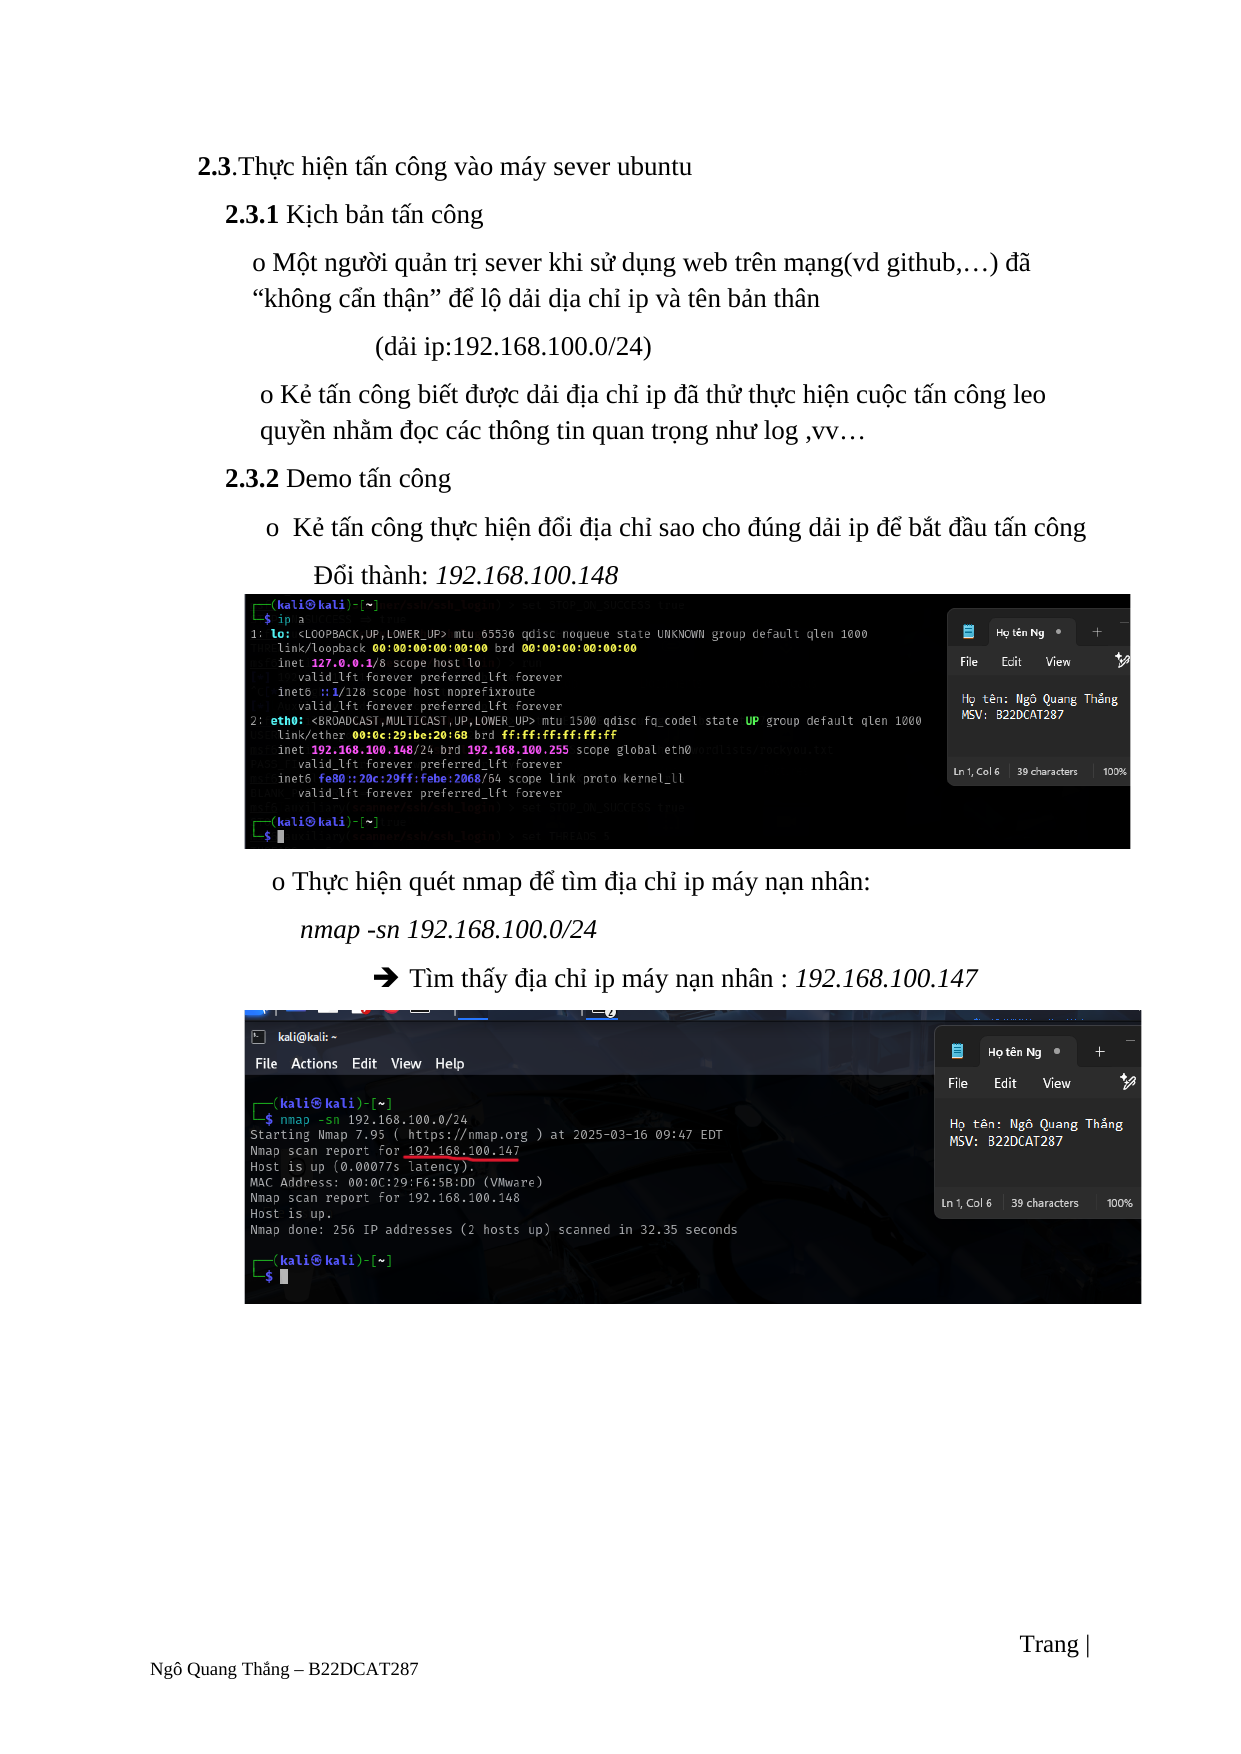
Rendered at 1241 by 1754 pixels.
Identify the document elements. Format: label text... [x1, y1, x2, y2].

picture [244, 1010, 1142, 1304]
text o Một người quản trị sever khi sử dụng web trên mạng(vd github,…) đã “không cẩn thận” để lộ dải dịa chỉ ip và tên bản thân [252, 246, 1090, 313]
text o Kẻ tấn công biết được dải địa chỉ ip đã thử thực hiện cuộc tấn công leo quyền nhằm đọc các thông tin quan trọng như log ,vv… [260, 379, 1090, 446]
text 2.3.1 Kịch bản tấn công [197, 198, 1090, 229]
text 2.3.2 Demo tấn công [197, 463, 1090, 494]
text 2.3.Thực hiện tấn công vào máy sever ubuntu [197, 150, 1090, 181]
text (dải ip:192.168.100.0/24) [327, 330, 1090, 362]
picture [244, 594, 1131, 849]
text o Kẻ tấn công thực hiện đổi địa chỉ sao cho đúng dải ip để bắt đầu tấn công [197, 511, 1090, 542]
text Đổi thành: 192.168.100.148 [244, 559, 1090, 594]
text o Thực hiện quét nmap để tìm địa chỉ ip máy nạn nhân: [244, 865, 1090, 896]
text nmap -sn 192.168.100.0/24 [244, 913, 1090, 945]
list Tìm thấy địa chỉ ip máy nạn nhân : 192.168.100.147 [372, 962, 1090, 993]
